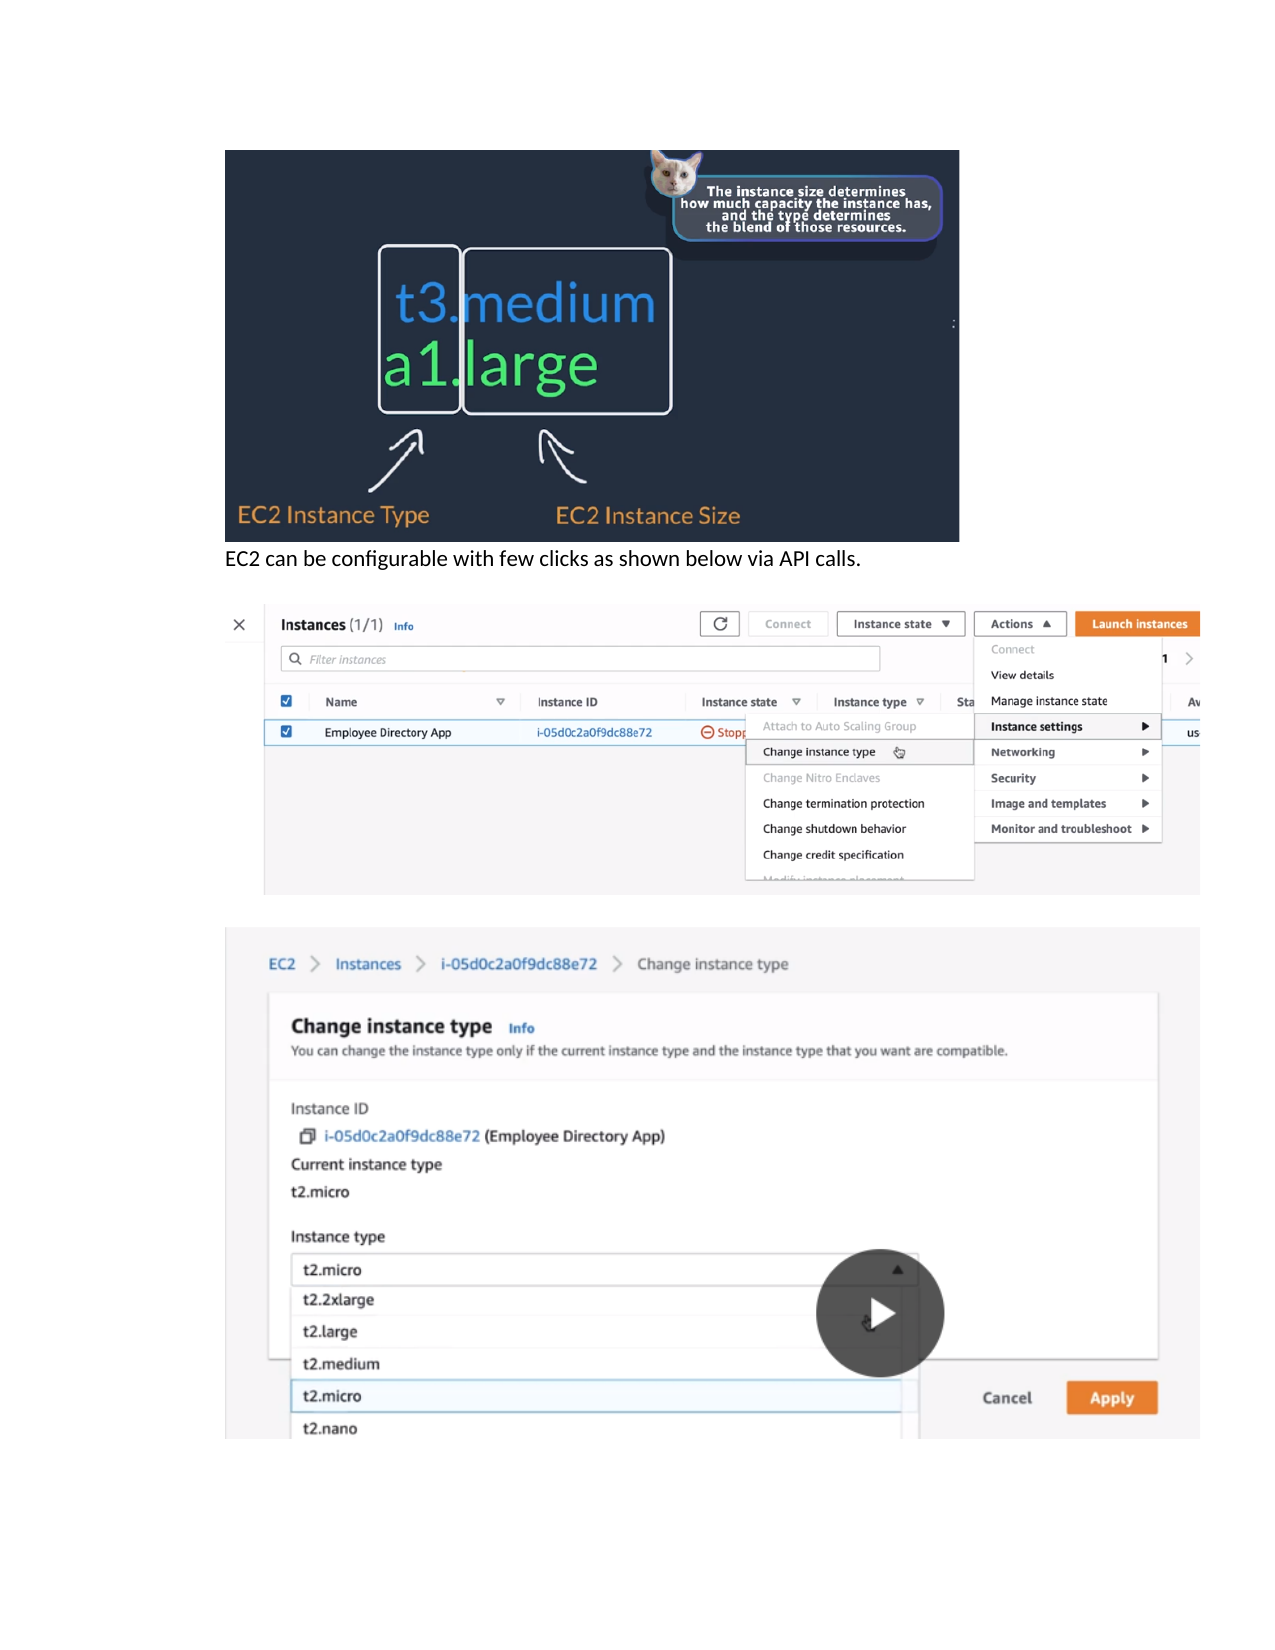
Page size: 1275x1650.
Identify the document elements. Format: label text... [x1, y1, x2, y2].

list EC2 can be configurable with few clicks as shown below via API calls. [225, 544, 1125, 572]
picture [225, 604, 1200, 895]
picture [225, 150, 960, 542]
picture [225, 926, 1200, 1439]
